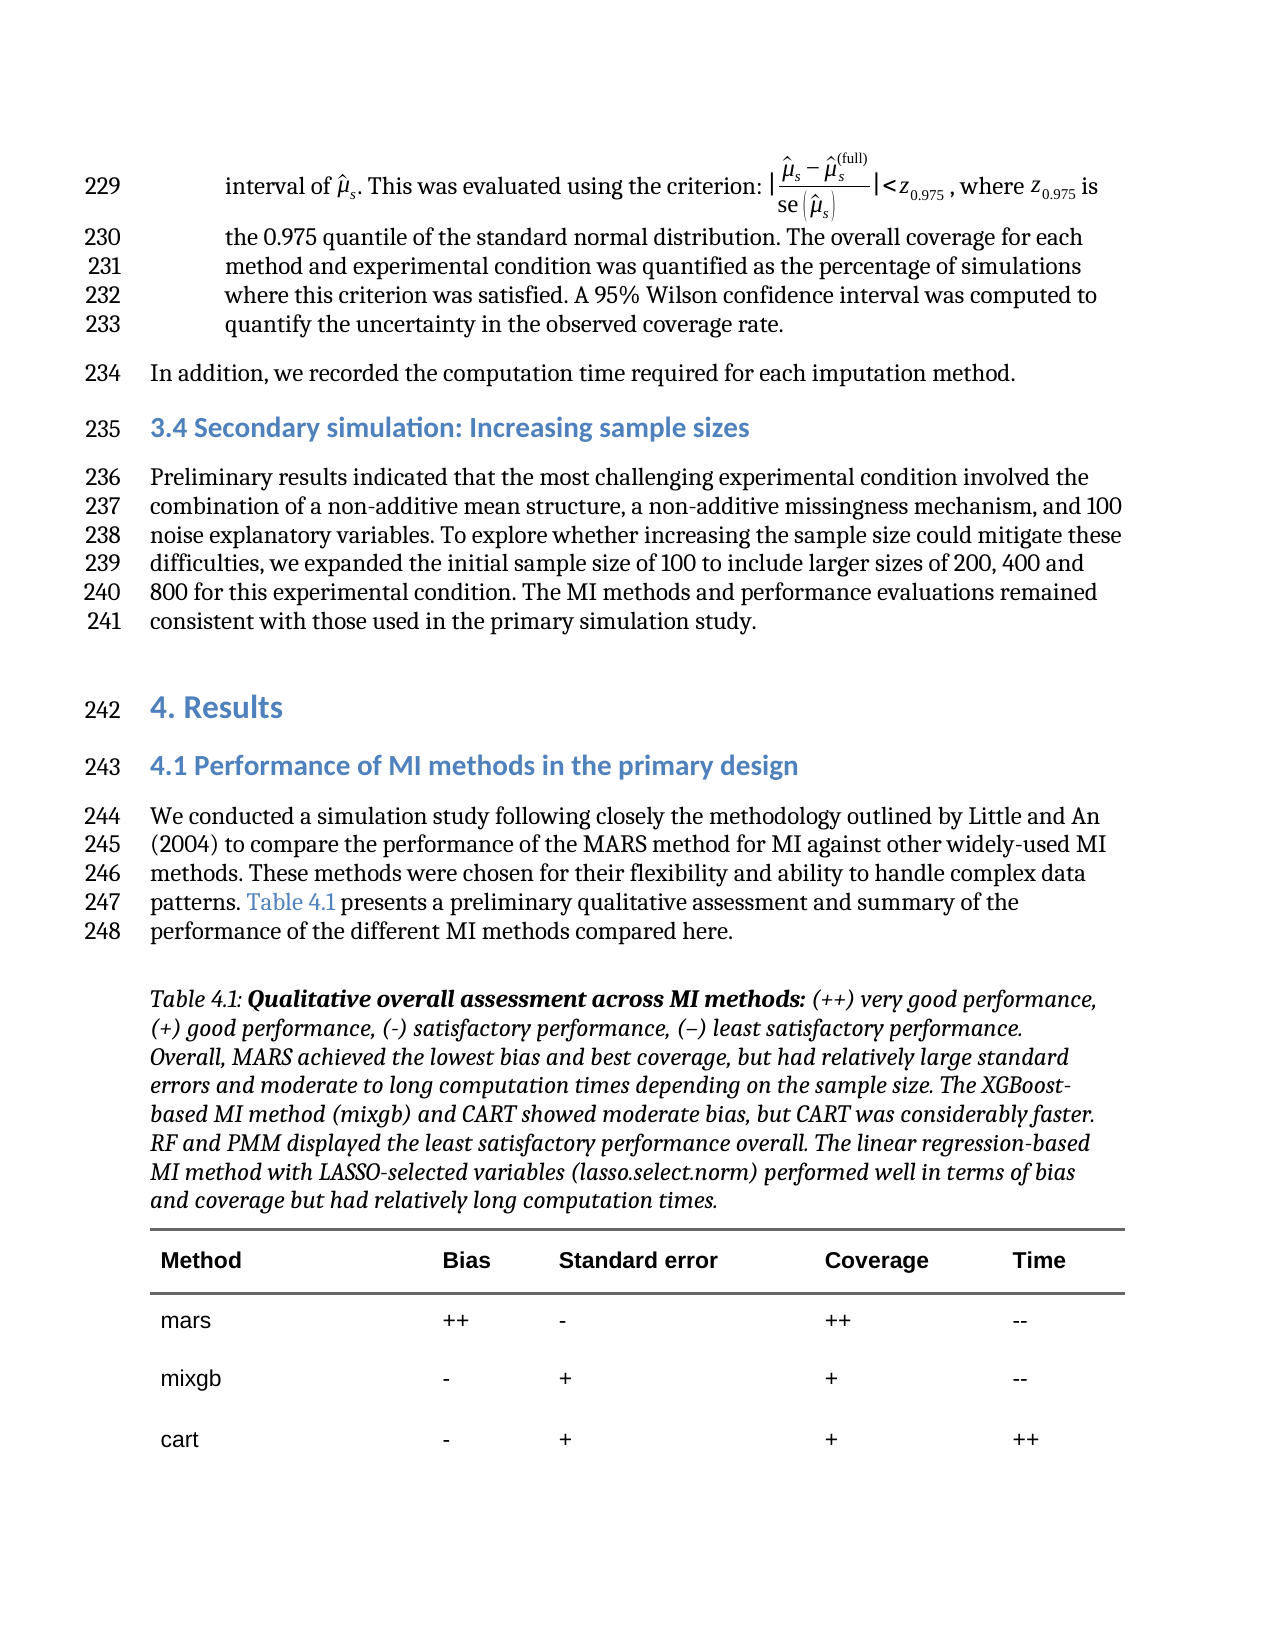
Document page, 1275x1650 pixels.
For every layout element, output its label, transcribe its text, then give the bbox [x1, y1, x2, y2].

text In addition, we recorded the computation time required for each imputation method. [150, 359, 1125, 388]
text We conducted a simulation study following closely the methodology outlined by Little and An (2004) to compare the performance of the MARS method for MI against other widely-used MI methods. These methods were chosen for their flexibility and ability to handle complex data patterns. Table 4.1 presents a preliminary qualitative assessment and summary of the performance of the different MI methods compared here. [150, 802, 1125, 945]
subtitle 4. Results [150, 686, 1125, 726]
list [175, 150, 1125, 338]
subtitle 4.1 Performance of MI methods in the primary design [150, 747, 1125, 783]
subtitle 3.4 Secondary simulation: Increasing sample sizes [150, 409, 1125, 444]
text Preliminary results indicated that the most challenging experimental condition involved the combination of a non-additive mean structure, a non-additive missingness mechanism, and 100 noise explanatory variables. To explore whether increasing the sample size could mitigate these difficulties, we expanded the initial sample size of 100 to include larger sizes of 200, 400 and 800 for this experimental condition. The MI methods and performance evaluations remained consistent with those used in the primary simulation study. [150, 463, 1125, 636]
